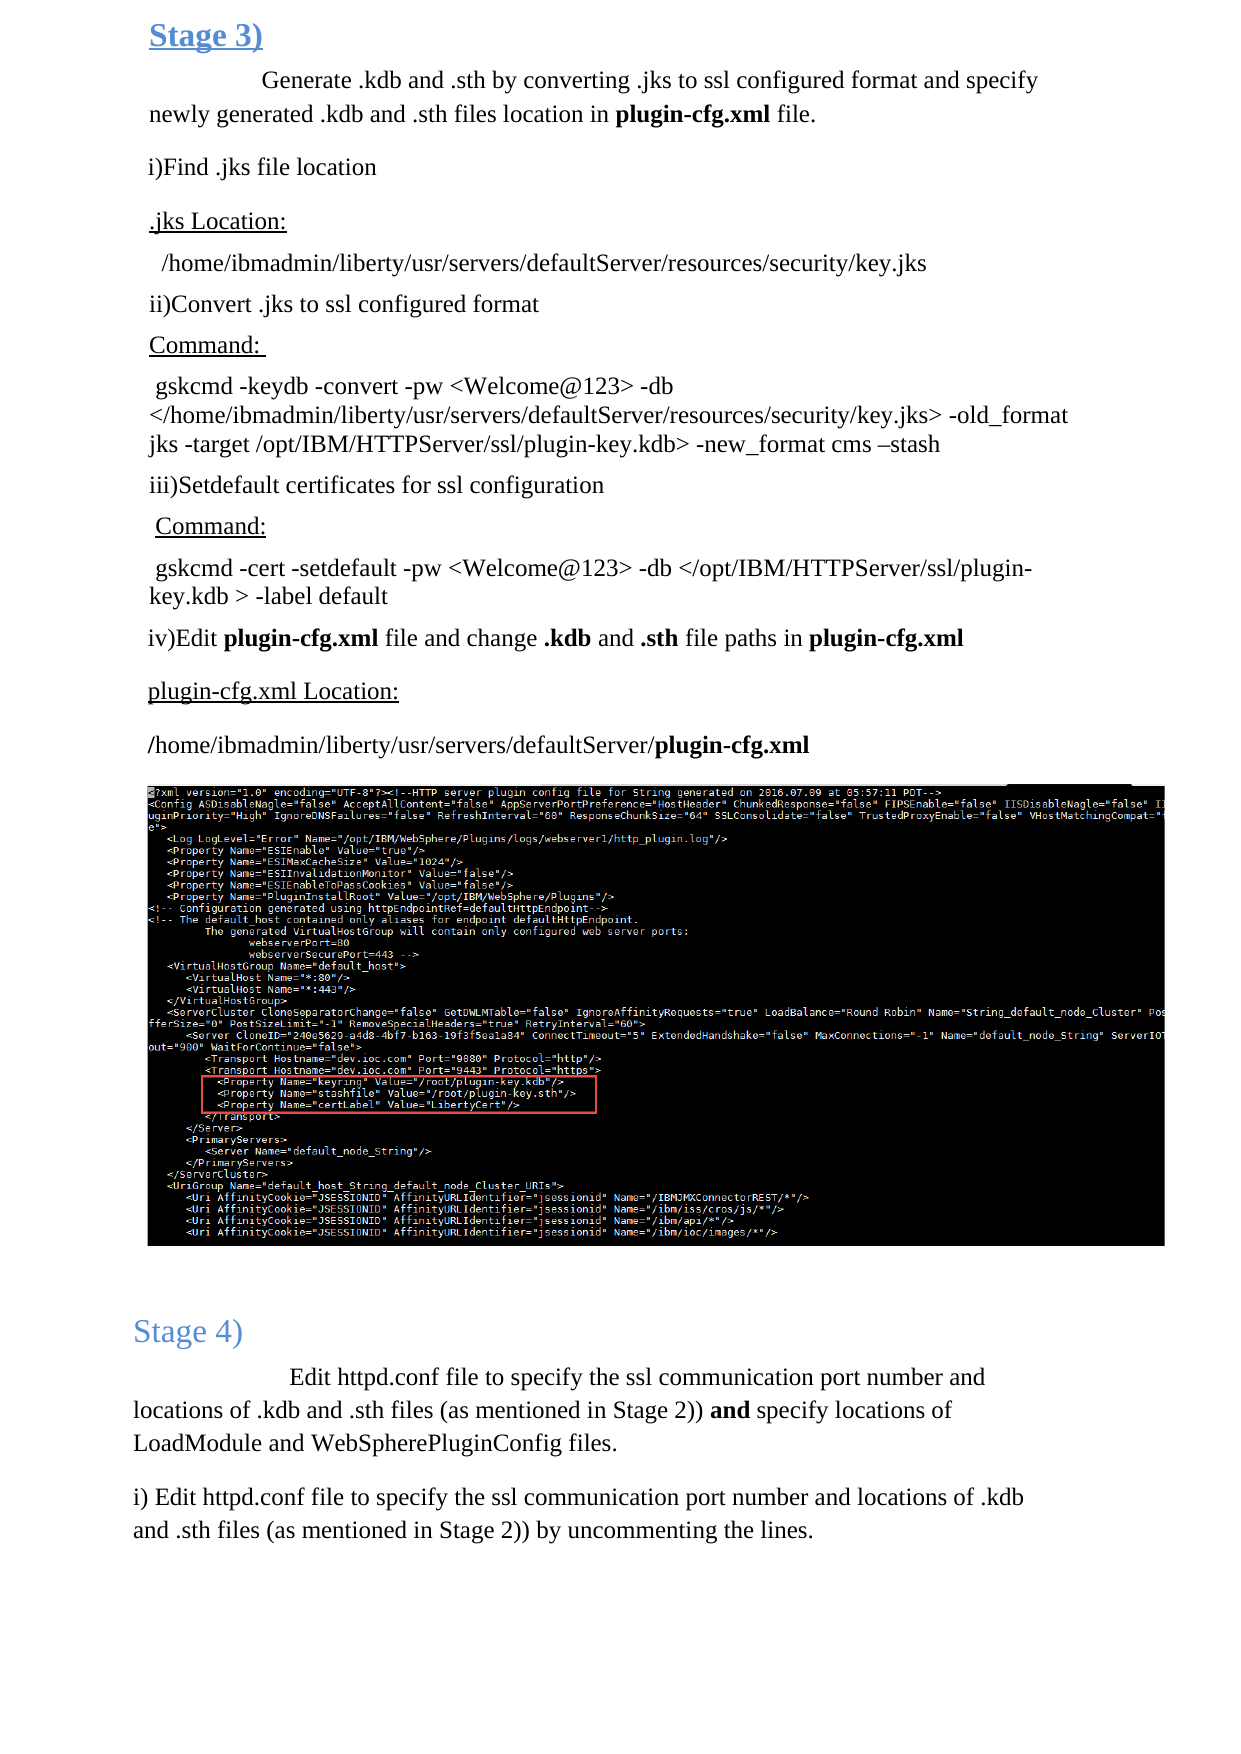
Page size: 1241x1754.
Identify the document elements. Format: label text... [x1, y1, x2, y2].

text Stage 3) [149, 15, 1078, 53]
text Stage 4) [133, 1311, 1078, 1350]
text iv)Edit plugin-cfg.xml file and change .kdb and .sth file paths in plugin-cfg.xml [148, 623, 1078, 651]
text Generate .kdb and .sth by converting .jks to ssl configured format and specify newly generated .kdb and .sth files location in plugin-cfg.xml file. [149, 66, 1078, 127]
text gskcmd -cert -setdefault -pw <Welcome@123> -db </opt/IBM/HTTPServer/ssl/plugin-key.kdb > -label default [149, 553, 1078, 610]
text Command: [149, 511, 1078, 540]
text Command: [149, 330, 1078, 359]
text Edit httpd.conf file to specify the ssl communication port number and locations of .kdb and .sth files (as mentioned in Stage 2)) and specify locations of LoadModule and WebSpherePluginConfig files. [133, 1362, 1078, 1457]
text ii)Convert .jks to ssl configured format [149, 289, 1078, 318]
text plugin-cfg.xml Location: [148, 676, 1078, 705]
text /home/ibmadmin/liberty/usr/servers/defaultServer/plugin-cfg.xml [148, 730, 1078, 759]
text /home/ibmadmin/liberty/usr/servers/defaultServer/resources/security/key.jks [149, 248, 1078, 276]
text .jks Location: [149, 206, 1078, 235]
text iii)Setdefault certificates for ssl configuration [149, 470, 1078, 499]
picture [147, 784, 1165, 1246]
text gskcmd -keydb -convert -pw <Welcome@123> -db </home/ibmadmin/liberty/usr/servers/defaultServer/resources/security/key.jks> -old_format jks -target /opt/IBM/HTTPServer/ssl/plugin-key.kdb> -new_format cms –stash [149, 371, 1078, 458]
text i)Find .jks file location [148, 152, 1078, 181]
text i) Edit httpd.conf file to specify the ssl communication port number and locations of .kdb and .sth files (as mentioned in Stage 2)) by uncommenting the lines. [133, 1482, 1078, 1544]
